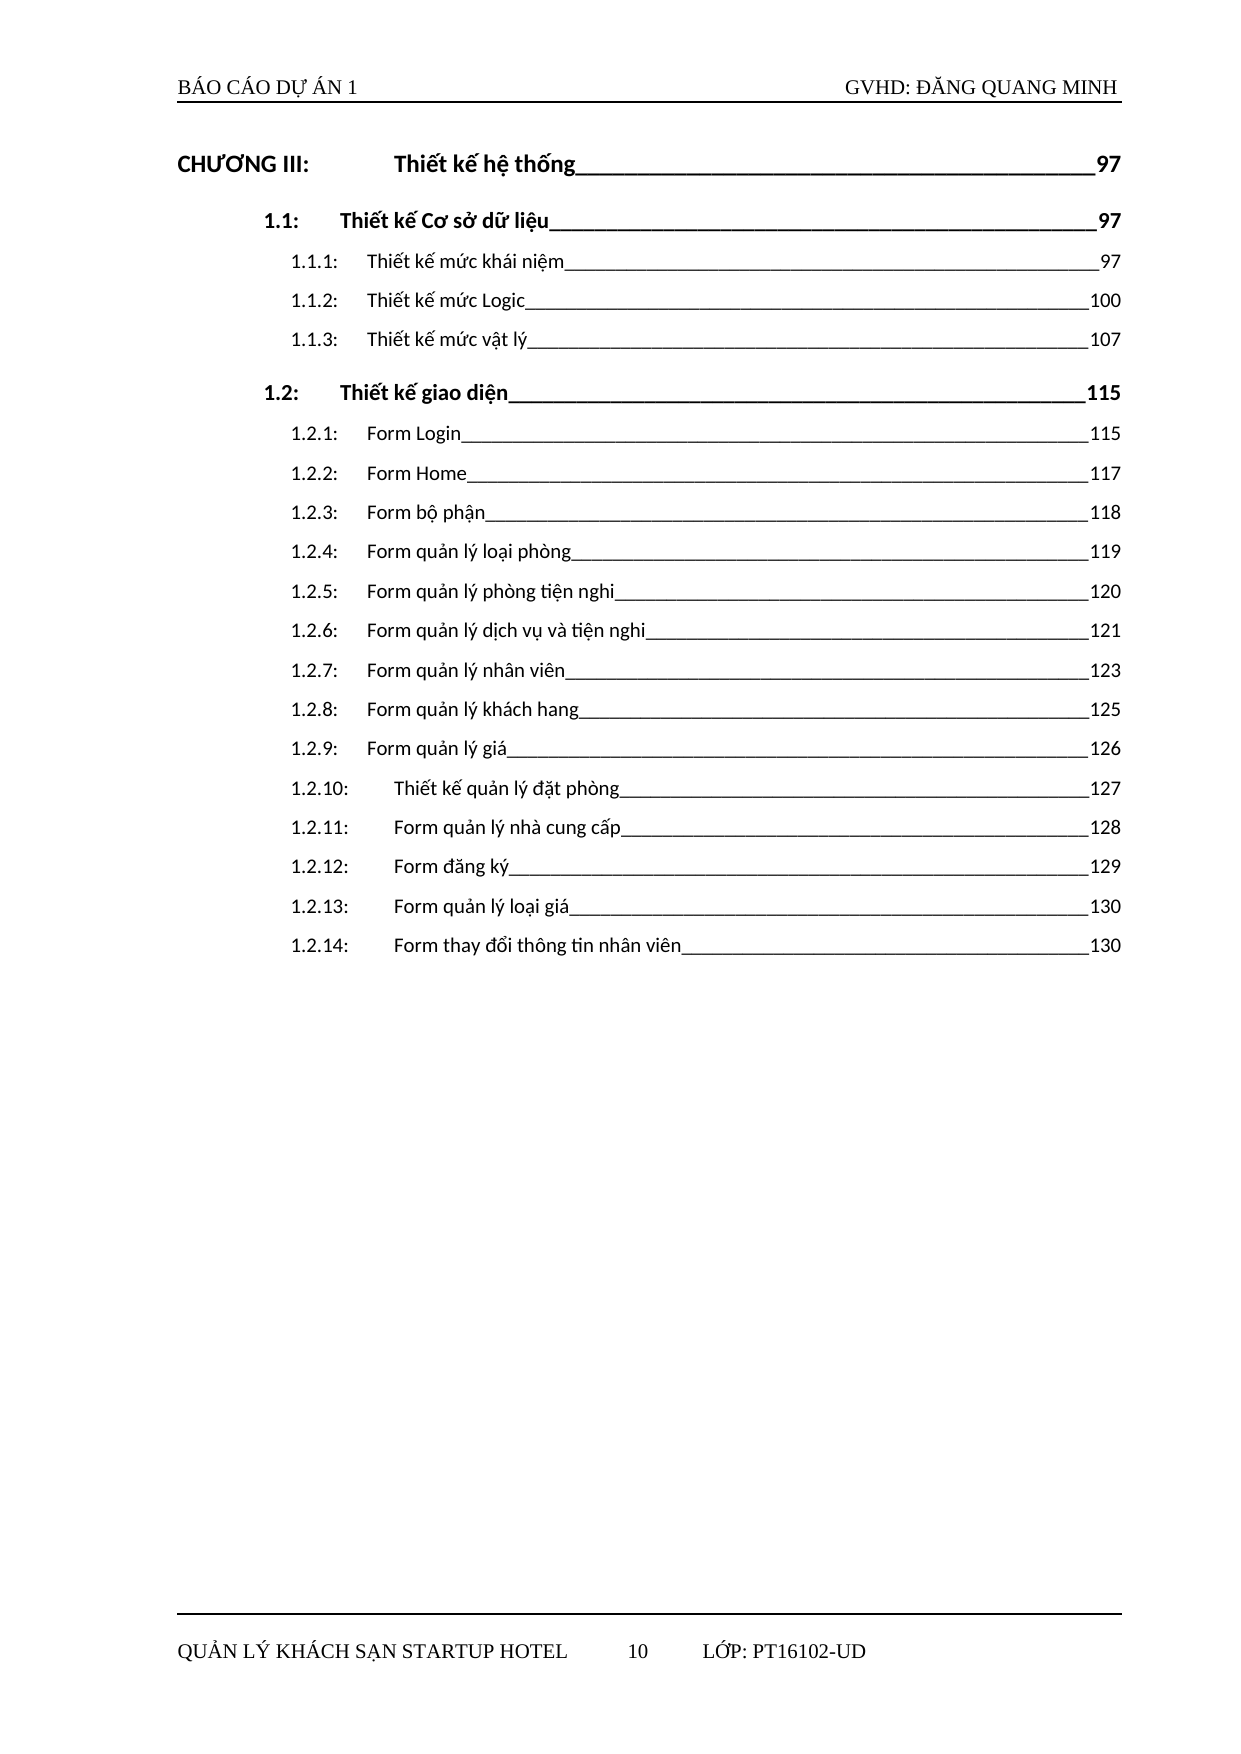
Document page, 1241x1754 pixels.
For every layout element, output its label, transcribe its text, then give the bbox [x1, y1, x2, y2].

text 1.2.1: Form Login 115 [231, 421, 1122, 446]
text 1.2.11: Form quản lý nhà cung cấp 128 [231, 814, 1122, 840]
text 1.2: Thiết kế giao diện 115 [204, 378, 1122, 407]
text 1.2.8: Form quản lý khách hang 125 [231, 696, 1122, 722]
text 1.2.14: Form thay đổi thông tin nhân viên 130 [231, 932, 1122, 958]
text 1.2.4: Form quản lý loại phòng 119 [231, 539, 1122, 564]
text 1.2.9: Form quản lý giá 126 [231, 736, 1122, 761]
text 1.2.5: Form quản lý phòng tiện nghi 120 [231, 578, 1122, 603]
text 1.2.6: Form quản lý dịch vụ và tiện nghi 121 [231, 617, 1122, 643]
text 1.2.12: Form đăng ký 129 [231, 854, 1122, 879]
text 1.1.2: Thiết kế mức Logic 100 [231, 287, 1122, 313]
text CHƯƠNG III: Thiết kế hệ thống 97 [177, 148, 1122, 178]
text 1.2.13: Form quản lý loại giá 130 [231, 893, 1122, 918]
text 1.2.10: Thiết kế quản lý đặt phòng 127 [231, 775, 1122, 800]
text 1.1: Thiết kế Cơ sở dữ liệu 97 [204, 206, 1122, 234]
text 1.2.7: Form quản lý nhân viên 123 [231, 657, 1122, 682]
text 1.2.2: Form Home 117 [231, 460, 1122, 485]
text 1.1.1: Thiết kế mức khái niệm 97 [231, 248, 1122, 273]
text 1.2.3: Form bộ phận 118 [231, 499, 1122, 525]
text 1.1.3: Thiết kế mức vật lý 107 [231, 327, 1122, 352]
